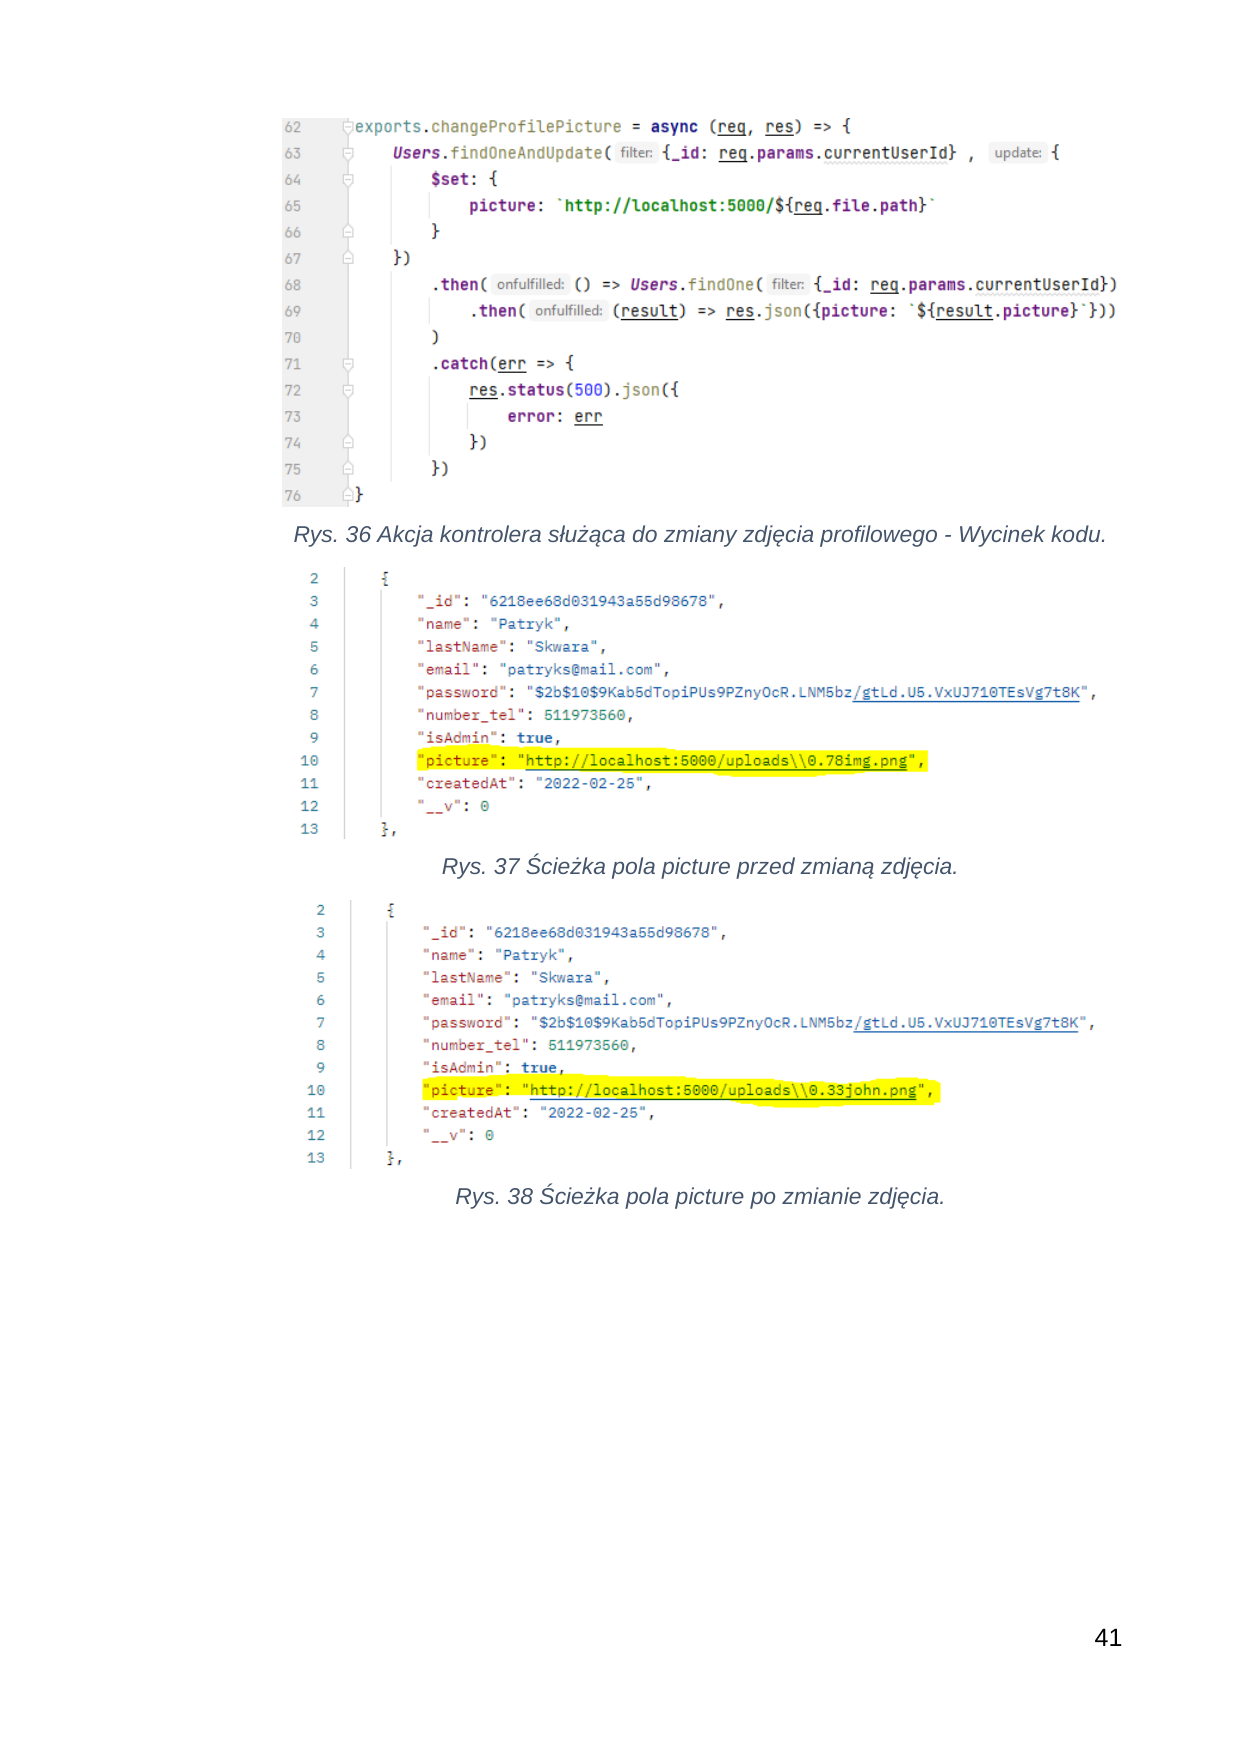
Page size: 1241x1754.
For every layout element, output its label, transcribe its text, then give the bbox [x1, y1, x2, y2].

text Rys. 38 Ścieżka pola picture po zmianie zdjęcia. [207, 1183, 1122, 1209]
text Rys. 37 Ścieżka pola picture przed zmianą zdjęcia. [207, 853, 1122, 879]
picture [292, 567, 1111, 839]
picture [282, 118, 1121, 507]
text Rys. 36 Akcja kontrolera służąca do zmiany zdjęcia profilowego - Wycinek kodu. [207, 521, 1122, 547]
picture [299, 900, 1103, 1169]
